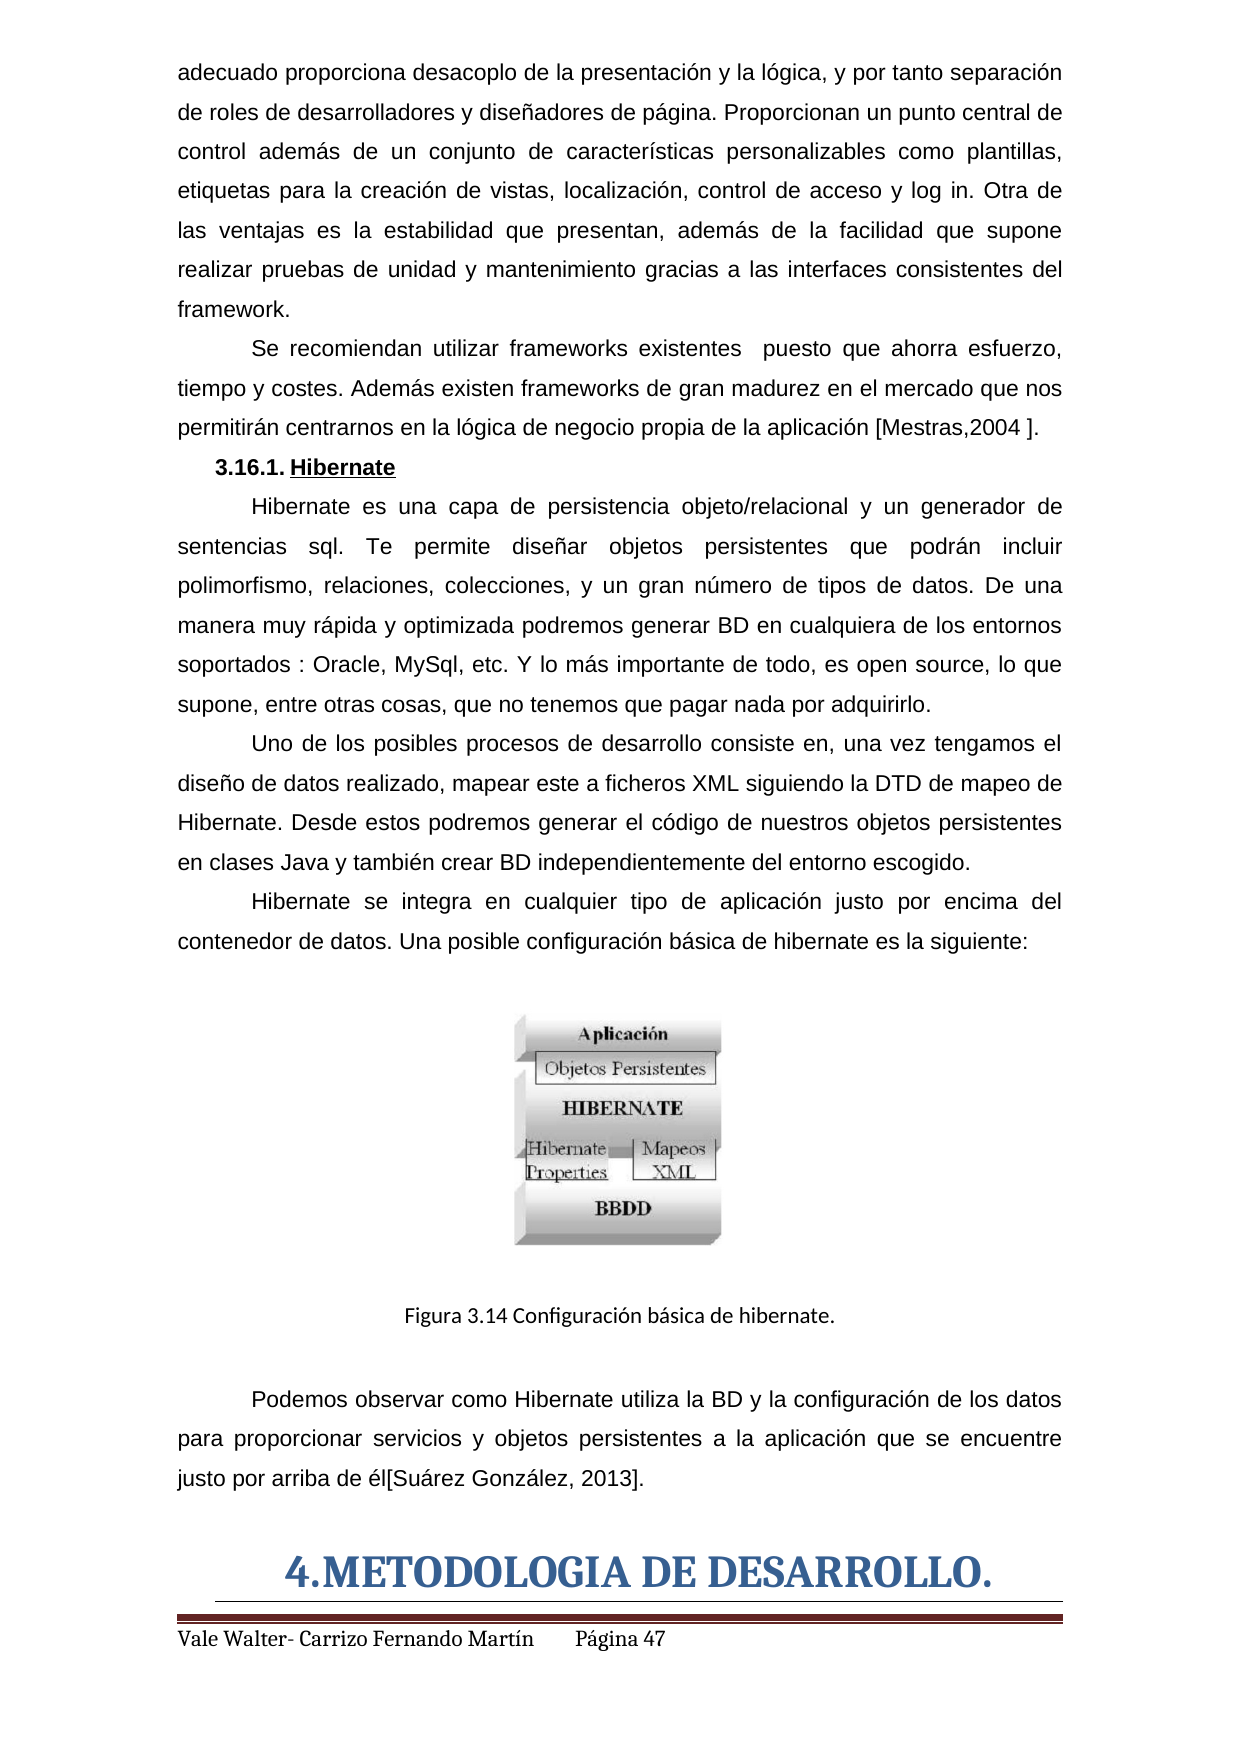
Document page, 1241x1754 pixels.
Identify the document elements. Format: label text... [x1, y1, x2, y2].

text Figura 3.14 Configuración básica de hibernate. [177, 1302, 1063, 1329]
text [177, 59, 1063, 322]
picture [504, 1009, 737, 1246]
text Hibernate es una capa de persistencia objeto/relacional y un generador de sentencias sql. Te permite diseñar objetos persistentes que podrán incluir polimorfismo, relaciones, colecciones, y un gran número de tipos de datos. De una manera muy rápida y optimizada podremos generar BD en cualquiera de los entornos soportados : Oracle, MySql, etc. Y lo más importante de todo, es open source, lo que supone, entre otras cosas, que no tenemos que pagar nada por adquirirlo. [177, 493, 1063, 717]
list METODOLOGIA DE DESARROLLO. [215, 1546, 1063, 1601]
list Hibernate [215, 454, 1063, 480]
text Uno de los posibles procesos de desarrollo consiste en, una vez tengamos el diseño de datos realizado, mapear este a ficheros XML siguiendo la DTD de mapeo de Hibernate. Desde estos podremos generar el código de nuestros objetos persistentes en clases Java y también crear BD independientemente del entorno escogido. [177, 730, 1063, 875]
text Podemos observar como Hibernate utiliza la BD y la configuración de los datos para proporcionar servicios y objetos persistentes a la aplicación que se encuentre justo por arriba de él[Suárez González, 2013]. [177, 1386, 1063, 1491]
text Hibernate se integra en cualquier tipo de aplicación justo por encima del contenedor de datos. Una posible configuración básica de hibernate es la siguiente: [177, 888, 1063, 954]
text Se recomiendan utilizar frameworks existentes puesto que ahorra esfuerzo, tiempo y costes. Además existen frameworks de gran madurez en el mercado que nos permitirán centrarnos en la lógica de negocio propia de la aplicación [Mestras,2004 ]. [177, 335, 1063, 441]
